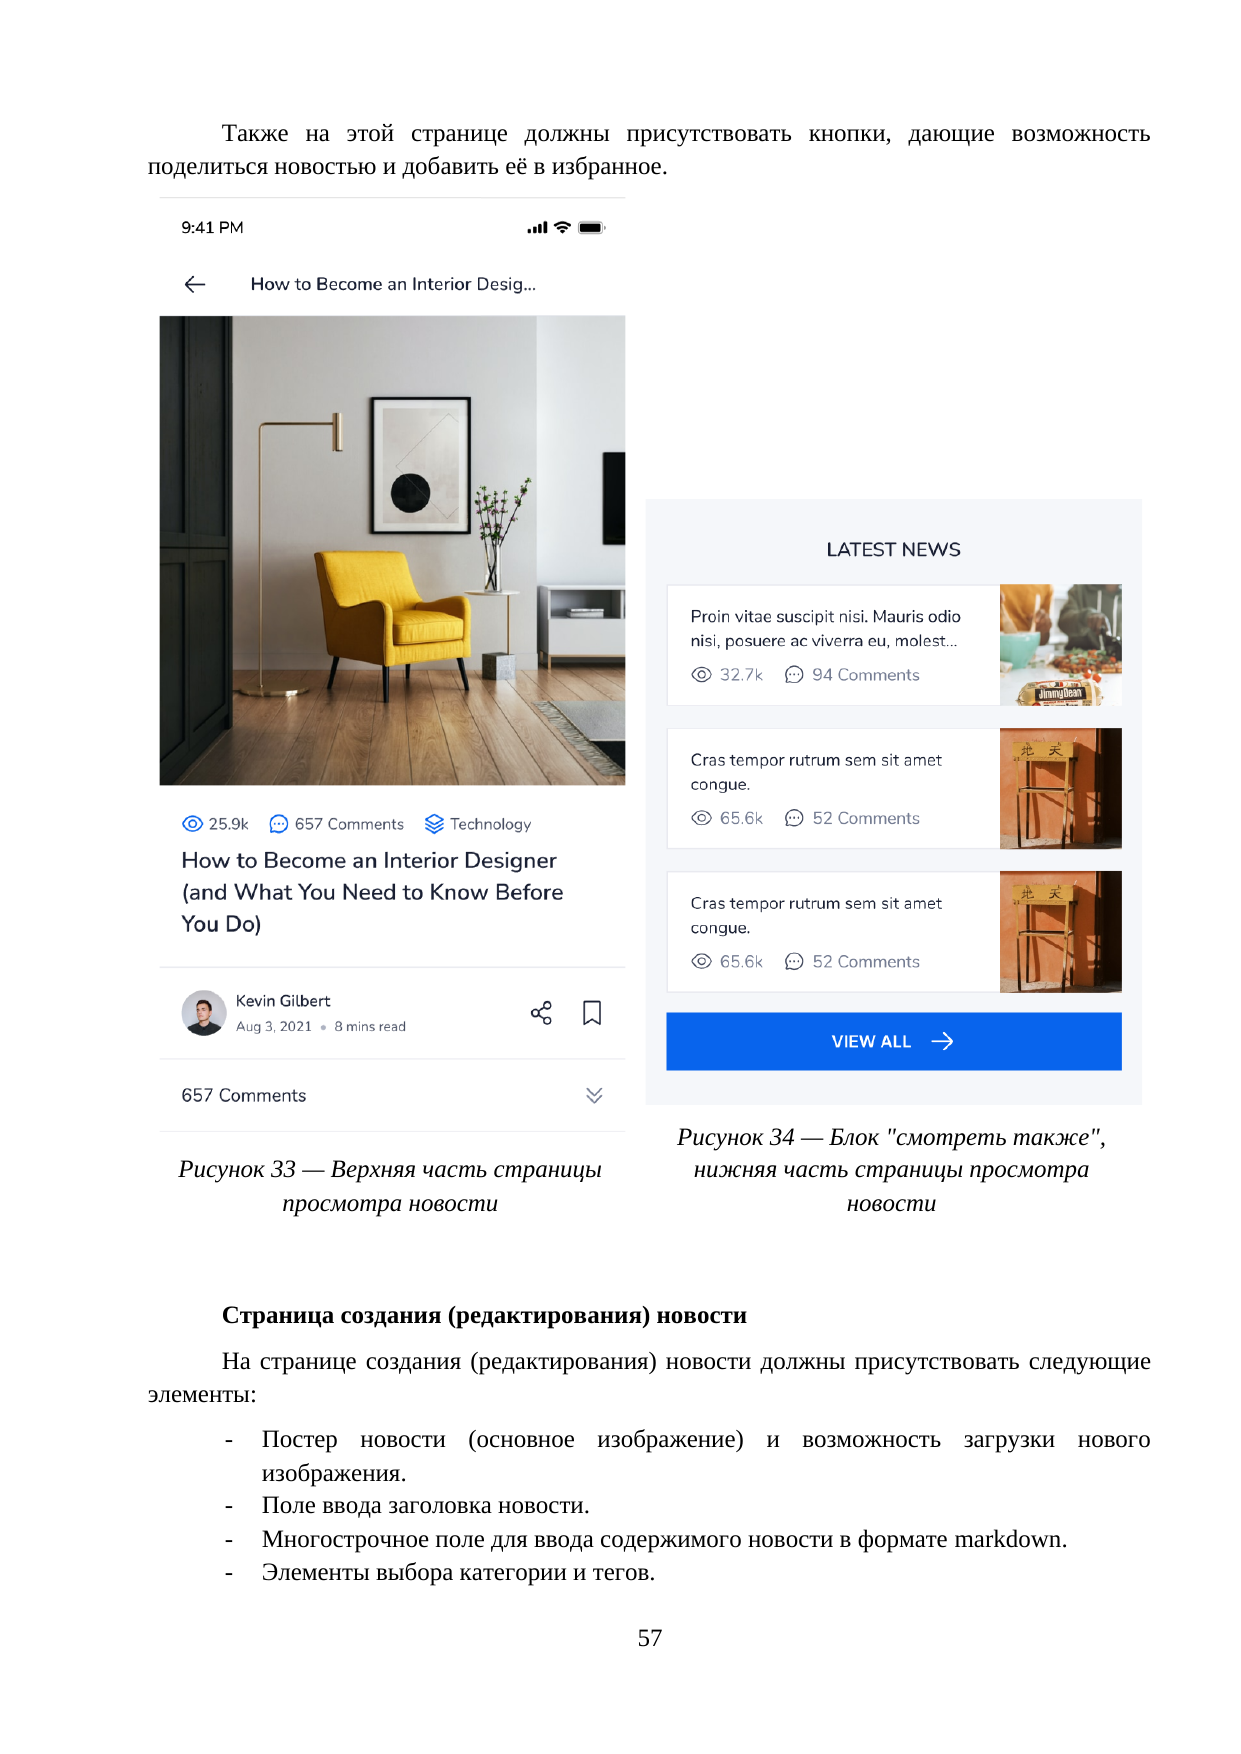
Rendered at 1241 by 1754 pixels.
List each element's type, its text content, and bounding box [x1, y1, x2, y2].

text Также на этой странице должны присутствовать кнопки, дающие возможность поделиться новостью и добавить её в избранное. [148, 118, 1152, 180]
text На странице создания (редактирования) новости должны присутствовать следующие элементы: [148, 1346, 1152, 1408]
table_header Рисунок 34 — Блок "смотреть также", нижняя часть страницы просмотра новости [635, 198, 1151, 1241]
picture [645, 499, 1143, 1105]
list Элементы выбора категории и тегов. [224, 1557, 1152, 1585]
picture [159, 197, 626, 1138]
list Поле ввода заголовка новости. [224, 1491, 1152, 1519]
table_header Рисунок 33 — Верхняя часть страницы просмотра новости [149, 198, 634, 1241]
list Многострочное поле для ввода содержимого новости в формате markdown. [224, 1524, 1152, 1552]
list Постер новости (основное изображение) и возможность загрузки нового изображения. [224, 1424, 1152, 1486]
text Страница создания (редактирования) новости [148, 1301, 1152, 1329]
